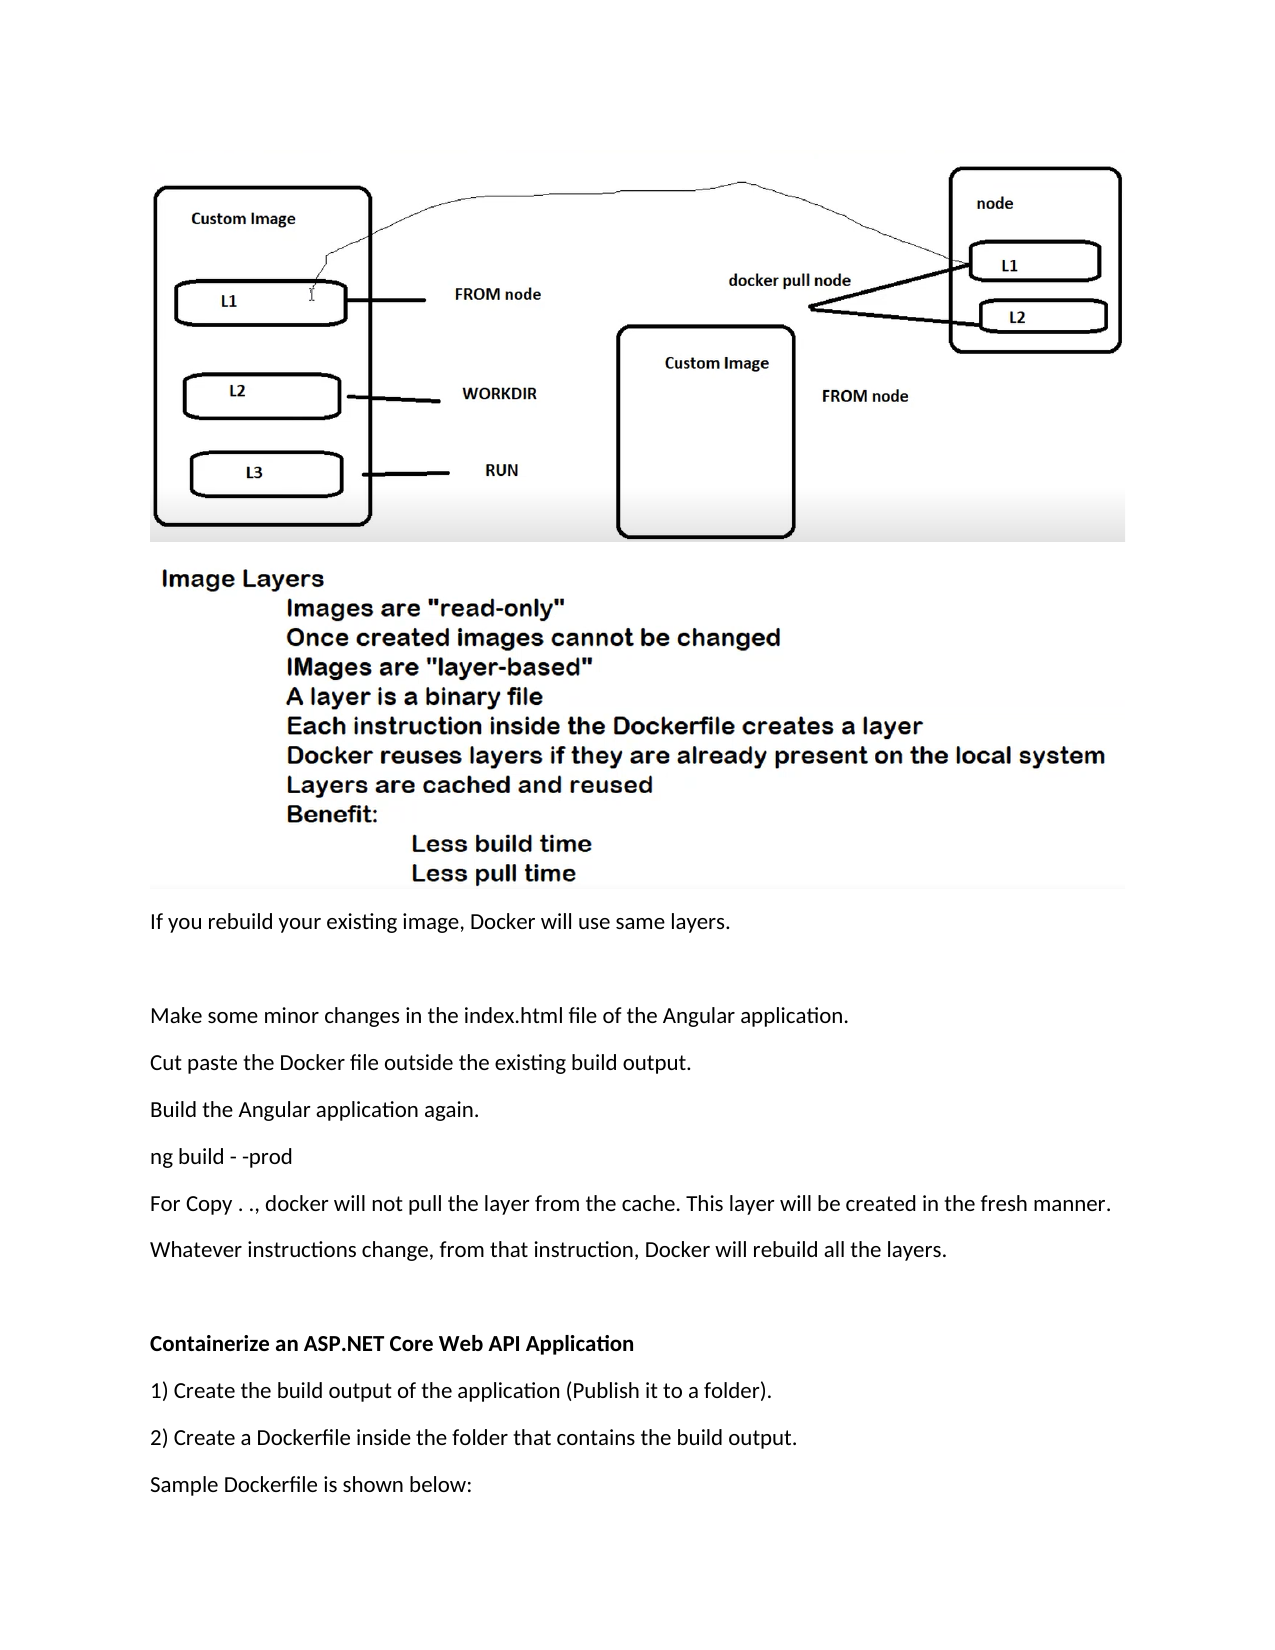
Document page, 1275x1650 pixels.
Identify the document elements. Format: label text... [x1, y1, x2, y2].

text Containerize an ASP.NET Core Web API Application [150, 1329, 1125, 1357]
text Sample Dockerfile is shown below: [150, 1470, 1125, 1498]
picture [150, 560, 1125, 889]
picture [150, 150, 1125, 542]
text 2) Create a Dockerfile inside the folder that contains the build output. [150, 1423, 1125, 1451]
text If you rebuild your existing image, Docker will use same layers. [150, 907, 1125, 935]
text Build the Angular application again. [150, 1095, 1125, 1123]
text Whatever instructions change, from that instruction, Docker will rebuild all the layers. [150, 1236, 1125, 1263]
text For Copy . ., docker will not pull the layer from the cache. This layer will be created in the fresh manner. [150, 1189, 1125, 1217]
text Make some minor changes in the index.html file of the Angular application. [150, 1001, 1125, 1029]
text 1) Create the build output of the application (Publish it to a folder). [150, 1376, 1125, 1404]
text ng build - -prod [150, 1142, 1125, 1170]
text Cut paste the Docker file outside the existing build output. [150, 1048, 1125, 1076]
